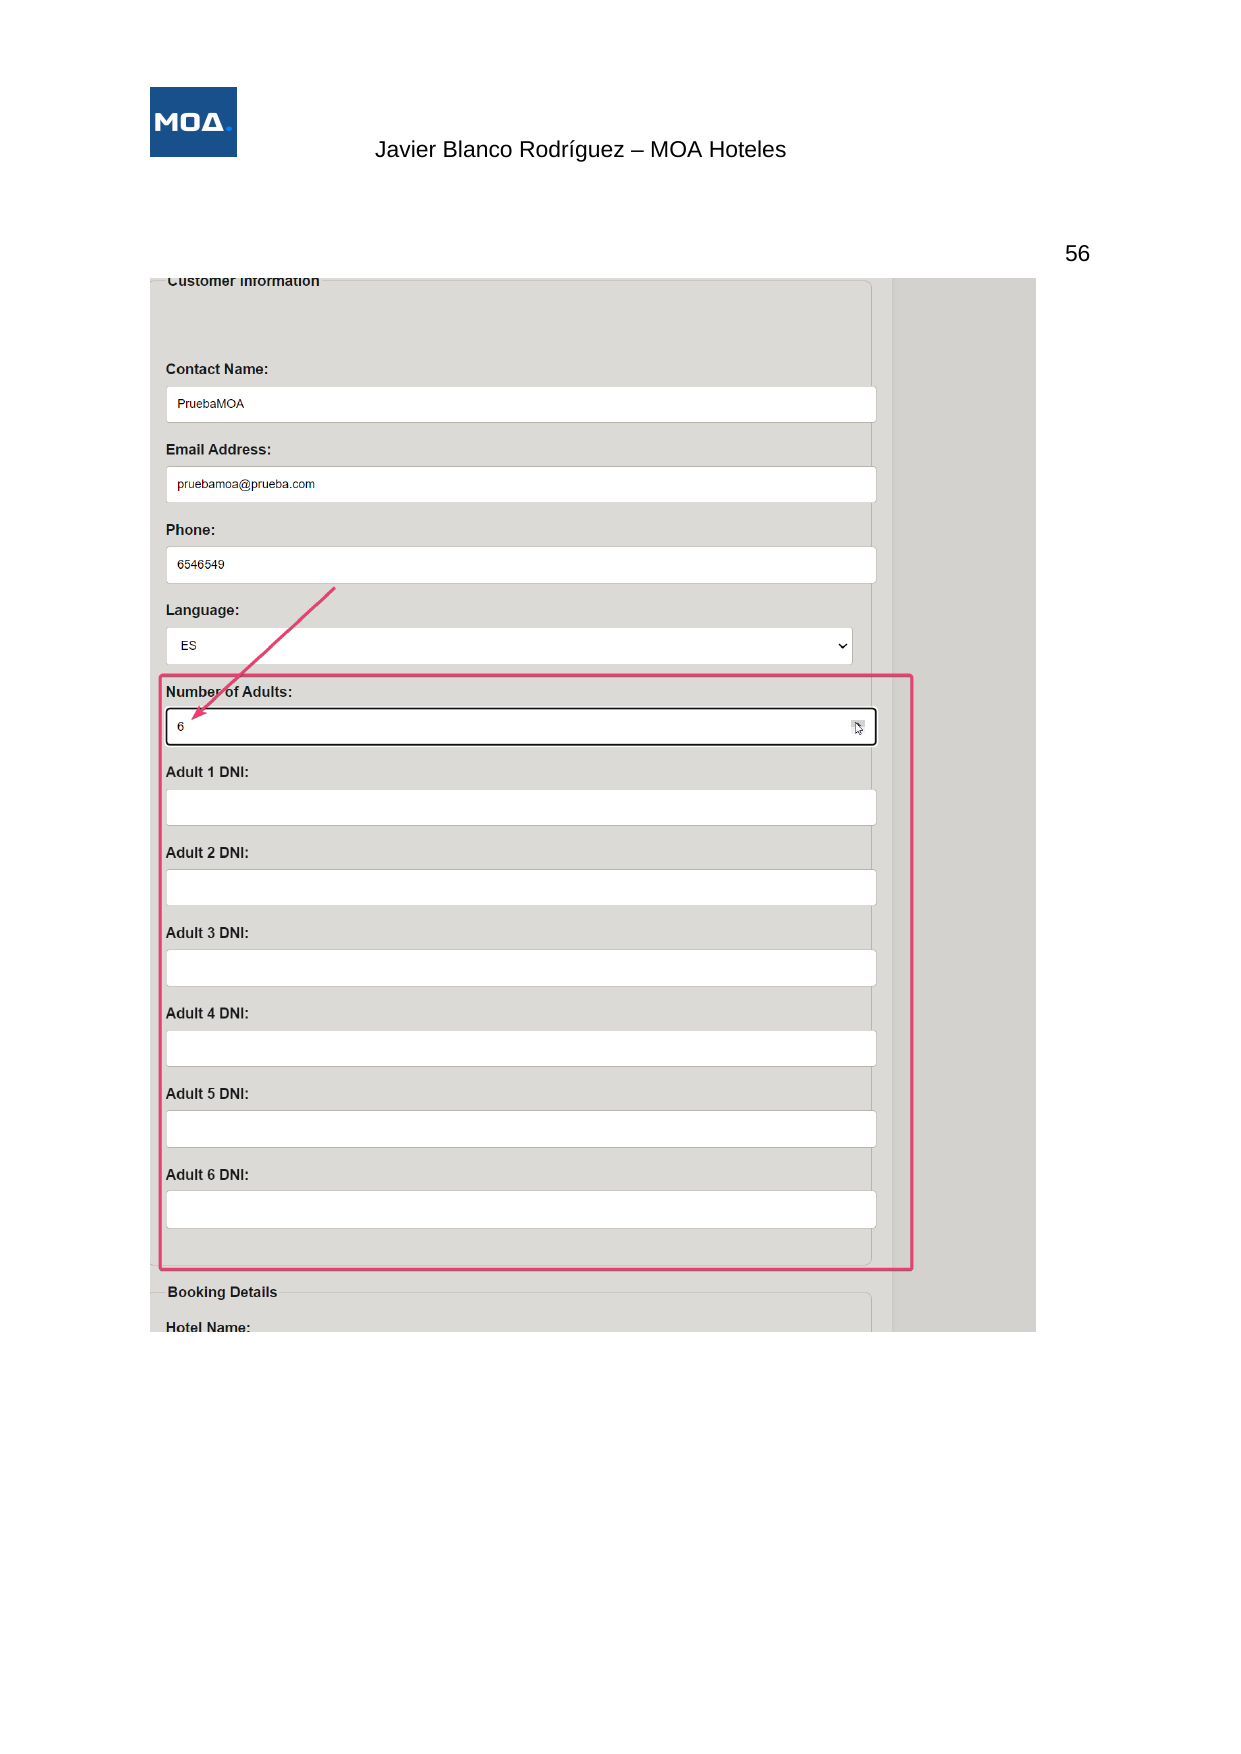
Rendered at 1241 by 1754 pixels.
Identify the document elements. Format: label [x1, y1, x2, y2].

picture [150, 87, 237, 157]
picture [150, 278, 1036, 1332]
